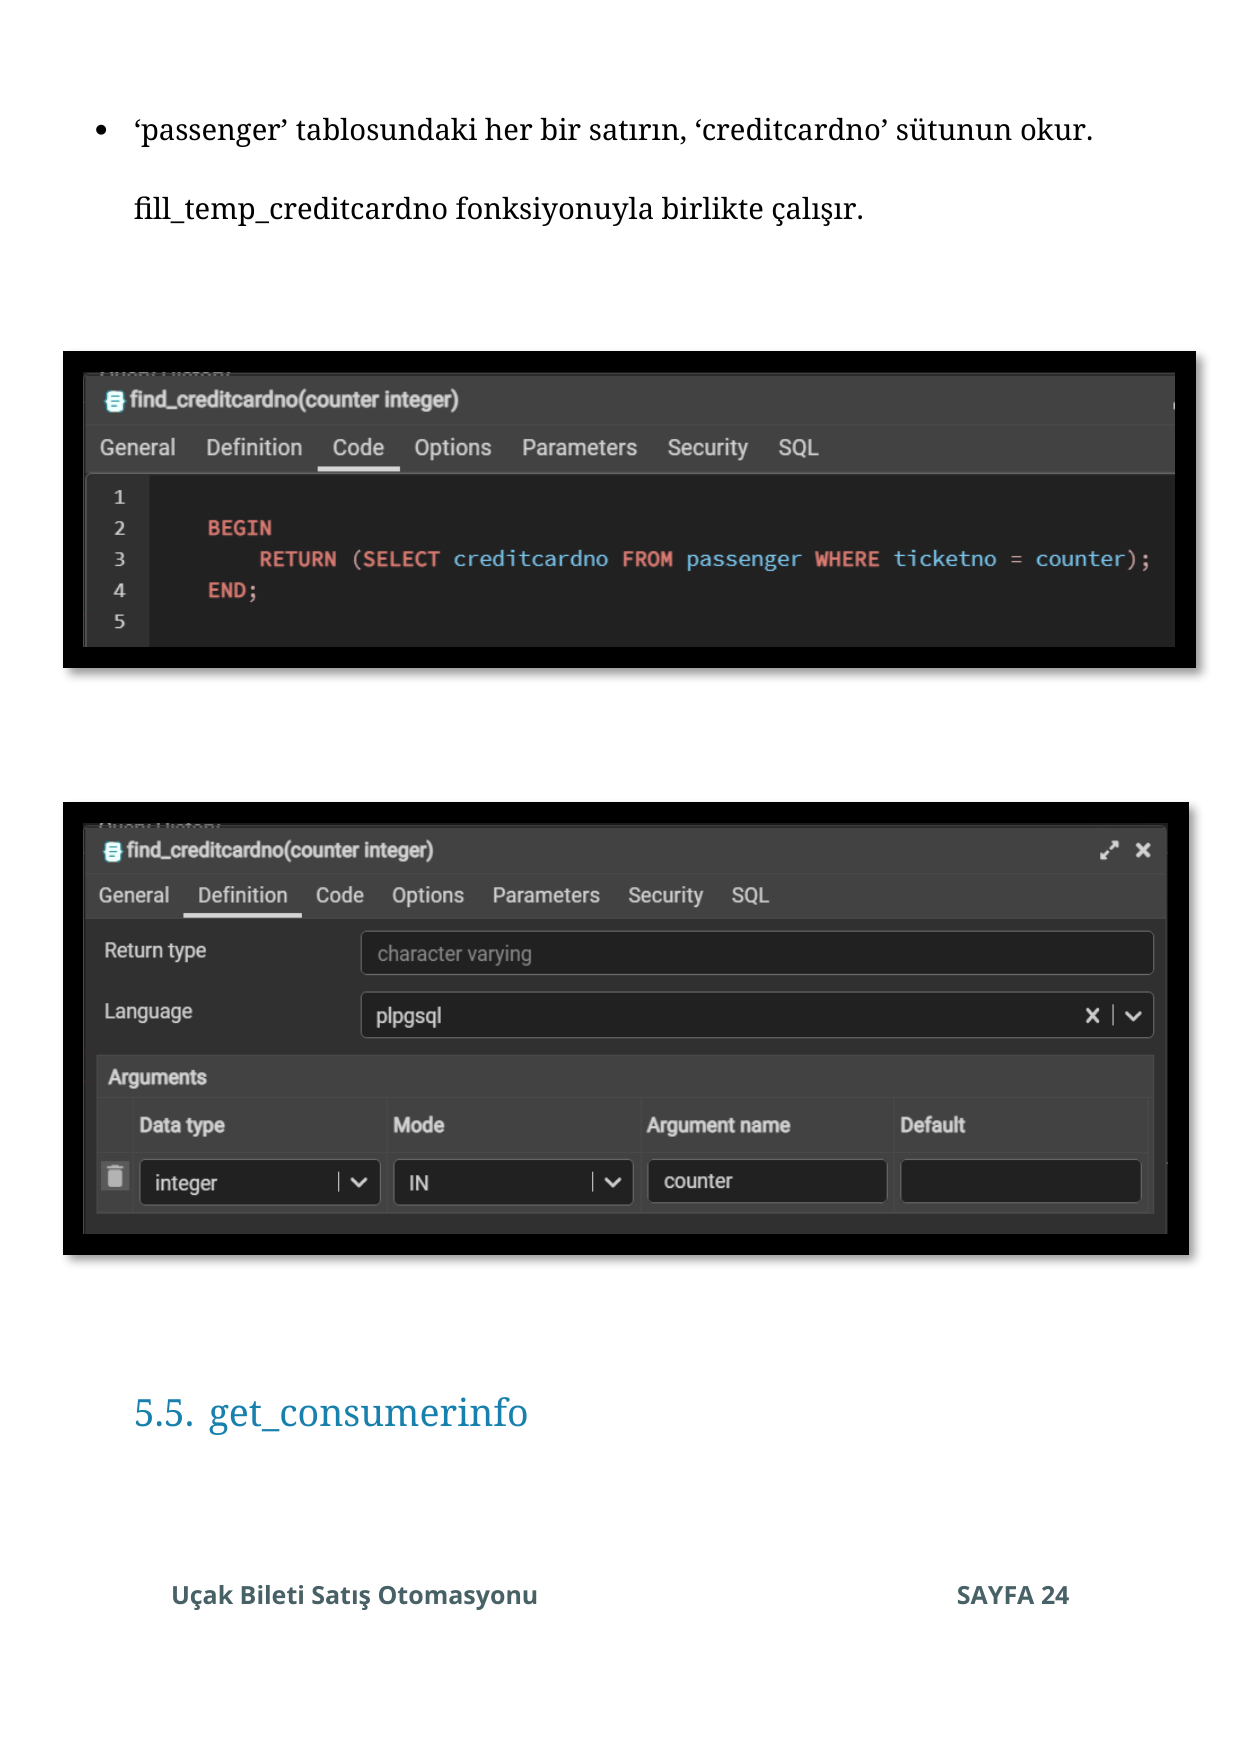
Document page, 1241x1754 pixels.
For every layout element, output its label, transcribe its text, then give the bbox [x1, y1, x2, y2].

picture [83, 823, 1168, 1234]
picture [83, 372, 1175, 647]
subtitle get_consumerinfo [133, 1387, 1182, 1438]
list ‘passenger’ tablosundaki her bir satırın, ‘creditcardno’ sütunun okur. fill_temp_creditcardno fonksiyonuyla birlikte çalışır. [96, 109, 1182, 228]
